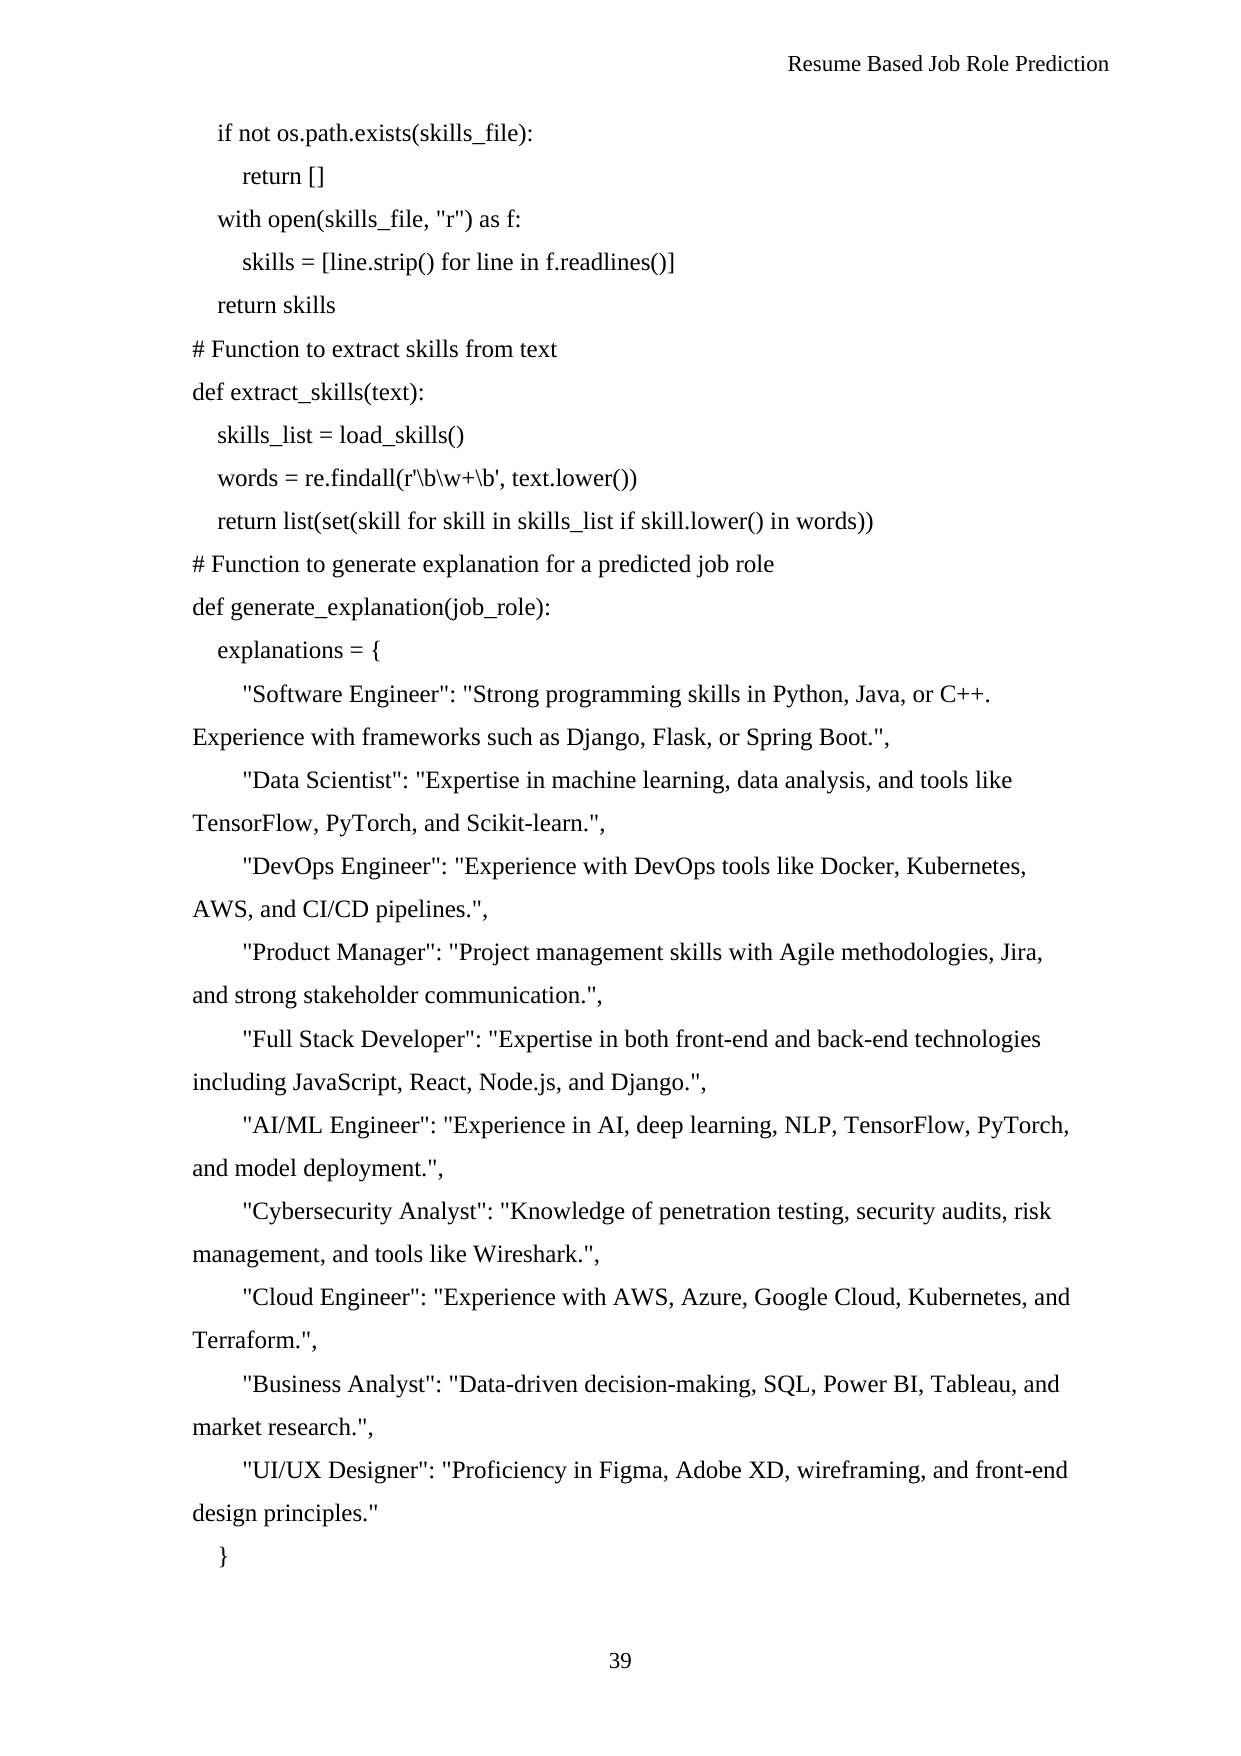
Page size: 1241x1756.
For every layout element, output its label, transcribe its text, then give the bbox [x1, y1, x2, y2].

text if not os.path.exists(skills_file): [192, 118, 1078, 147]
text skills = [line.strip() for line in f.readlines()] [192, 247, 1078, 276]
text words = re.findall(r'\b\w+\b', text.lower()) [192, 463, 1078, 492]
text "Product Manager": "Project management skills with Agile methodologies, Jira, and strong stakeholder communication.", [192, 937, 1078, 1009]
text return skills [192, 291, 1078, 319]
text "Full Stack Developer": "Expertise in both front-end and back-end technologies including JavaScript, React, Node.js, and Django.", [192, 1024, 1078, 1096]
text # Function to generate explanation for a predicted job role [192, 549, 1078, 578]
text return [] [192, 161, 1078, 190]
text def generate_explanation(job_role): [192, 592, 1078, 621]
text return list(set(skill for skill in skills_list if skill.lower() in words)) [192, 506, 1078, 535]
text "Cybersecurity Analyst": "Knowledge of penetration testing, security audits, risk management, and tools like Wireshark.", [192, 1196, 1078, 1268]
text "DevOps Engineer": "Experience with DevOps tools like Docker, Kubernetes, AWS, and CI/CD pipelines.", [192, 851, 1078, 923]
text } [192, 1541, 1078, 1570]
text "Business Analyst": "Data-driven decision-making, SQL, Power BI, Tableau, and market research.", [192, 1369, 1078, 1441]
text skills_list = load_skills() [192, 420, 1078, 449]
text "Data Scientist": "Expertise in machine learning, data analysis, and tools like TensorFlow, PyTorch, and Scikit-learn.", [192, 765, 1078, 837]
text "Software Engineer": "Strong programming skills in Python, Java, or C++. Experience with frameworks such as Django, Flask, or Spring Boot.", [192, 679, 1078, 751]
text "UI/UX Designer": "Proficiency in Figma, Adobe XD, wireframing, and front-end design principles." [192, 1455, 1078, 1527]
text explanations = { [192, 636, 1078, 664]
text # Function to extract skills from text [192, 334, 1078, 362]
text "AI/ML Engineer": "Experience in AI, deep learning, NLP, TensorFlow, PyTorch, and model deployment.", [192, 1110, 1078, 1182]
text def extract_skills(text): [192, 377, 1078, 406]
text "Cloud Engineer": "Experience with AWS, Azure, Google Cloud, Kubernetes, and Terraform.", [192, 1282, 1078, 1354]
text with open(skills_file, "r") as f: [192, 204, 1078, 233]
